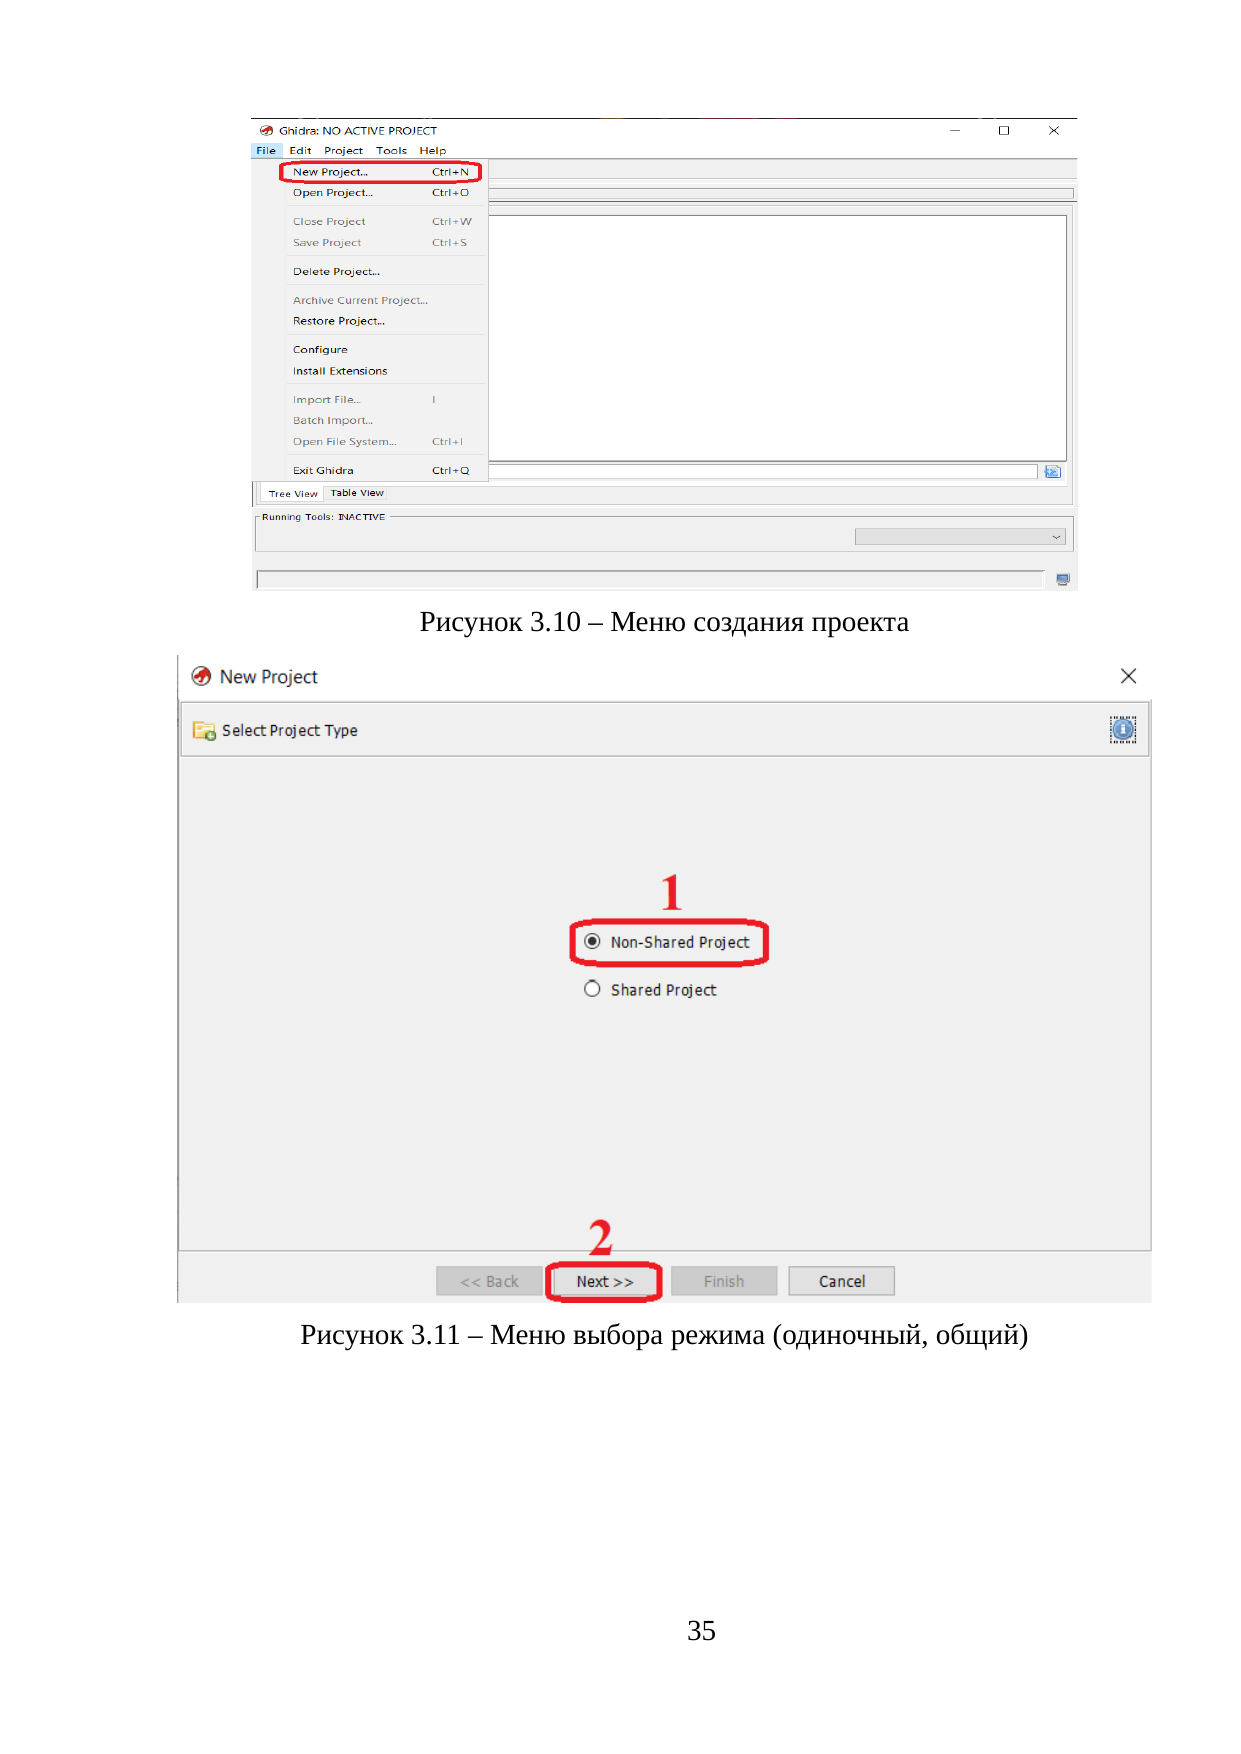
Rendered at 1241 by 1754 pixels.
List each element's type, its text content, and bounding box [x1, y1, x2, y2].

picture [177, 655, 1152, 1303]
text Рисунок 3.10 – Меню создания проекта [177, 604, 1152, 638]
picture [251, 118, 1078, 591]
text Рисунок 3.11 – Меню выбора режима (одиночный, общий) [177, 1317, 1152, 1350]
